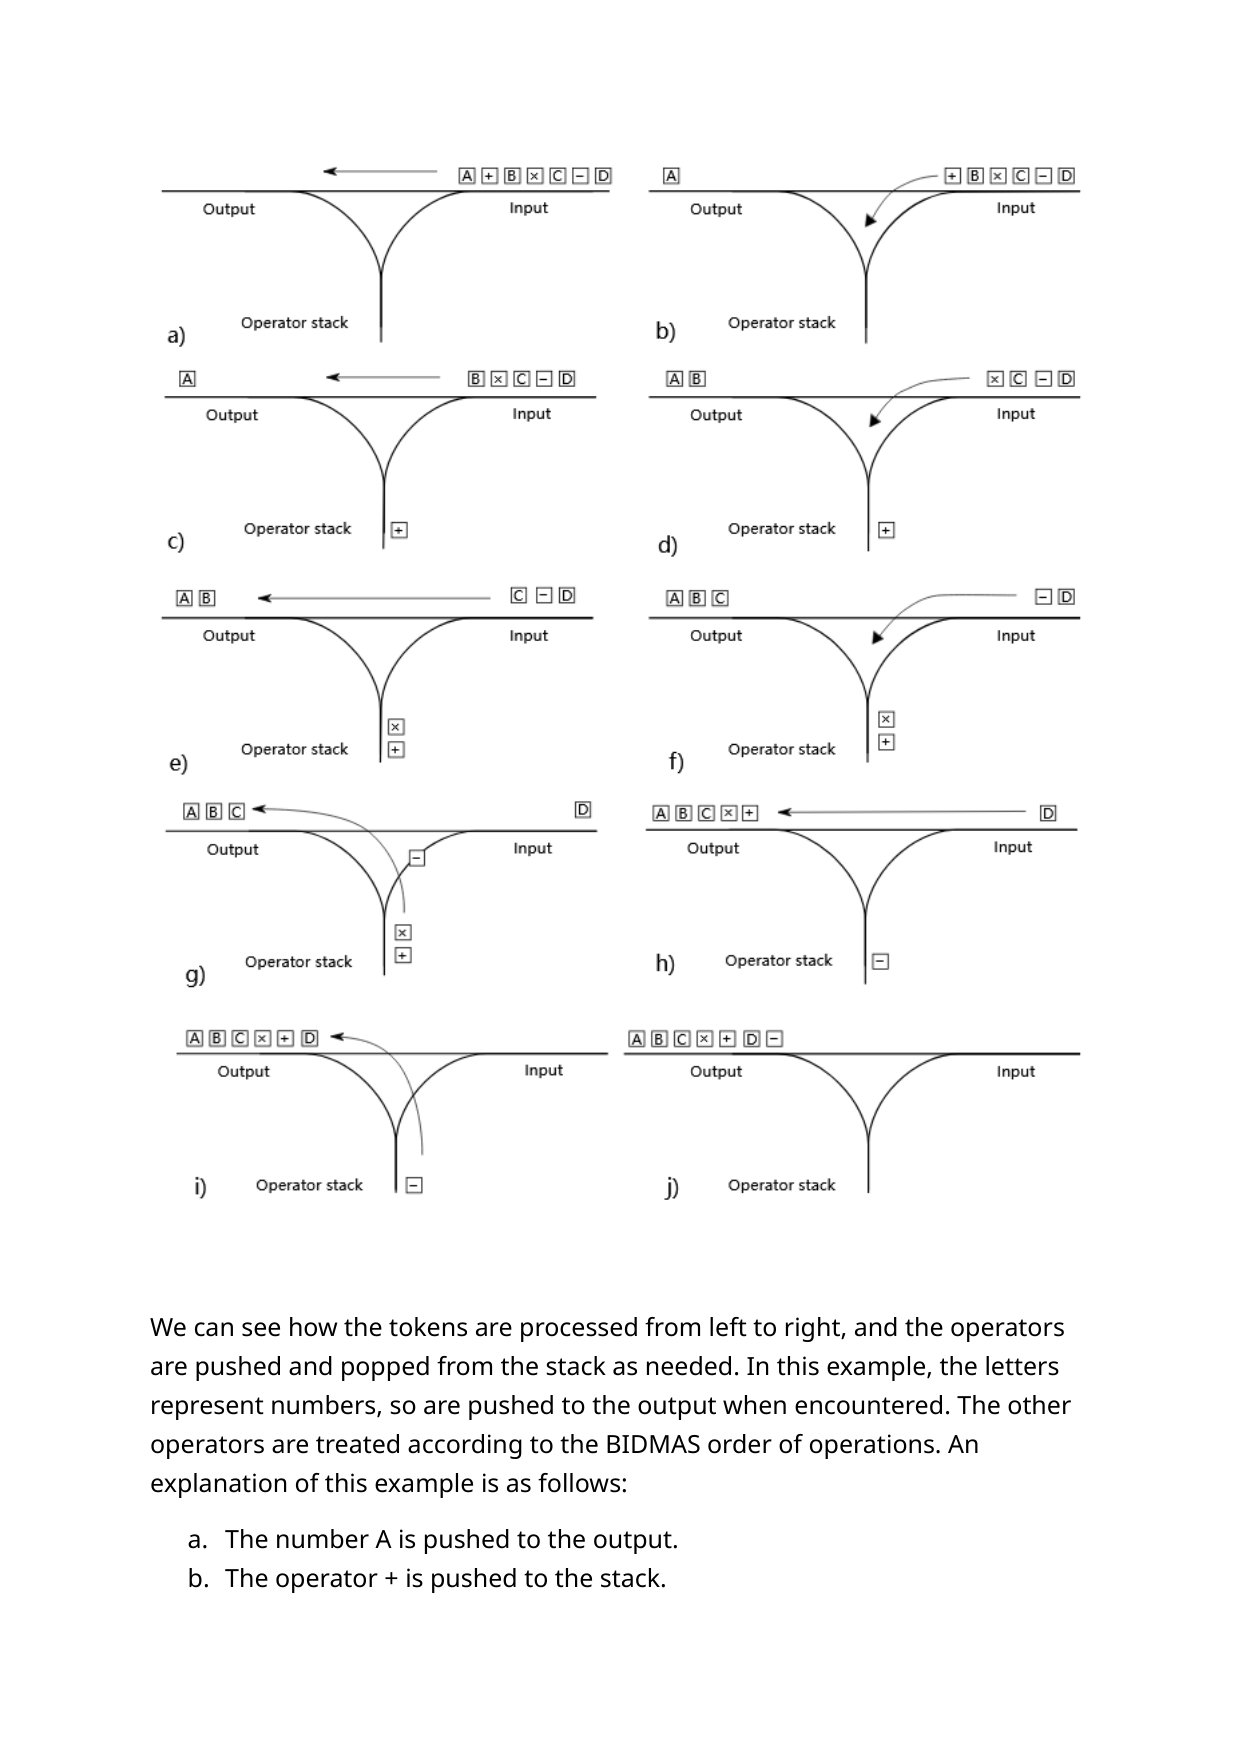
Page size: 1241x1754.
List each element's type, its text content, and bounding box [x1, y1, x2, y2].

list The number A is pushed to the output. [187, 1522, 1090, 1556]
picture [150, 150, 1091, 1232]
list The operator + is pushed to the stack. [187, 1561, 1090, 1595]
text We can see how the tokens are processed from left to right, and the operators are pushed and popped from the stack as needed. In this example, the letters represent numbers, so are pushed to the output when encountered. The other operators are treated according to the BIDMAS order of operations. An explanation of this example is as follows: [150, 1309, 1090, 1500]
